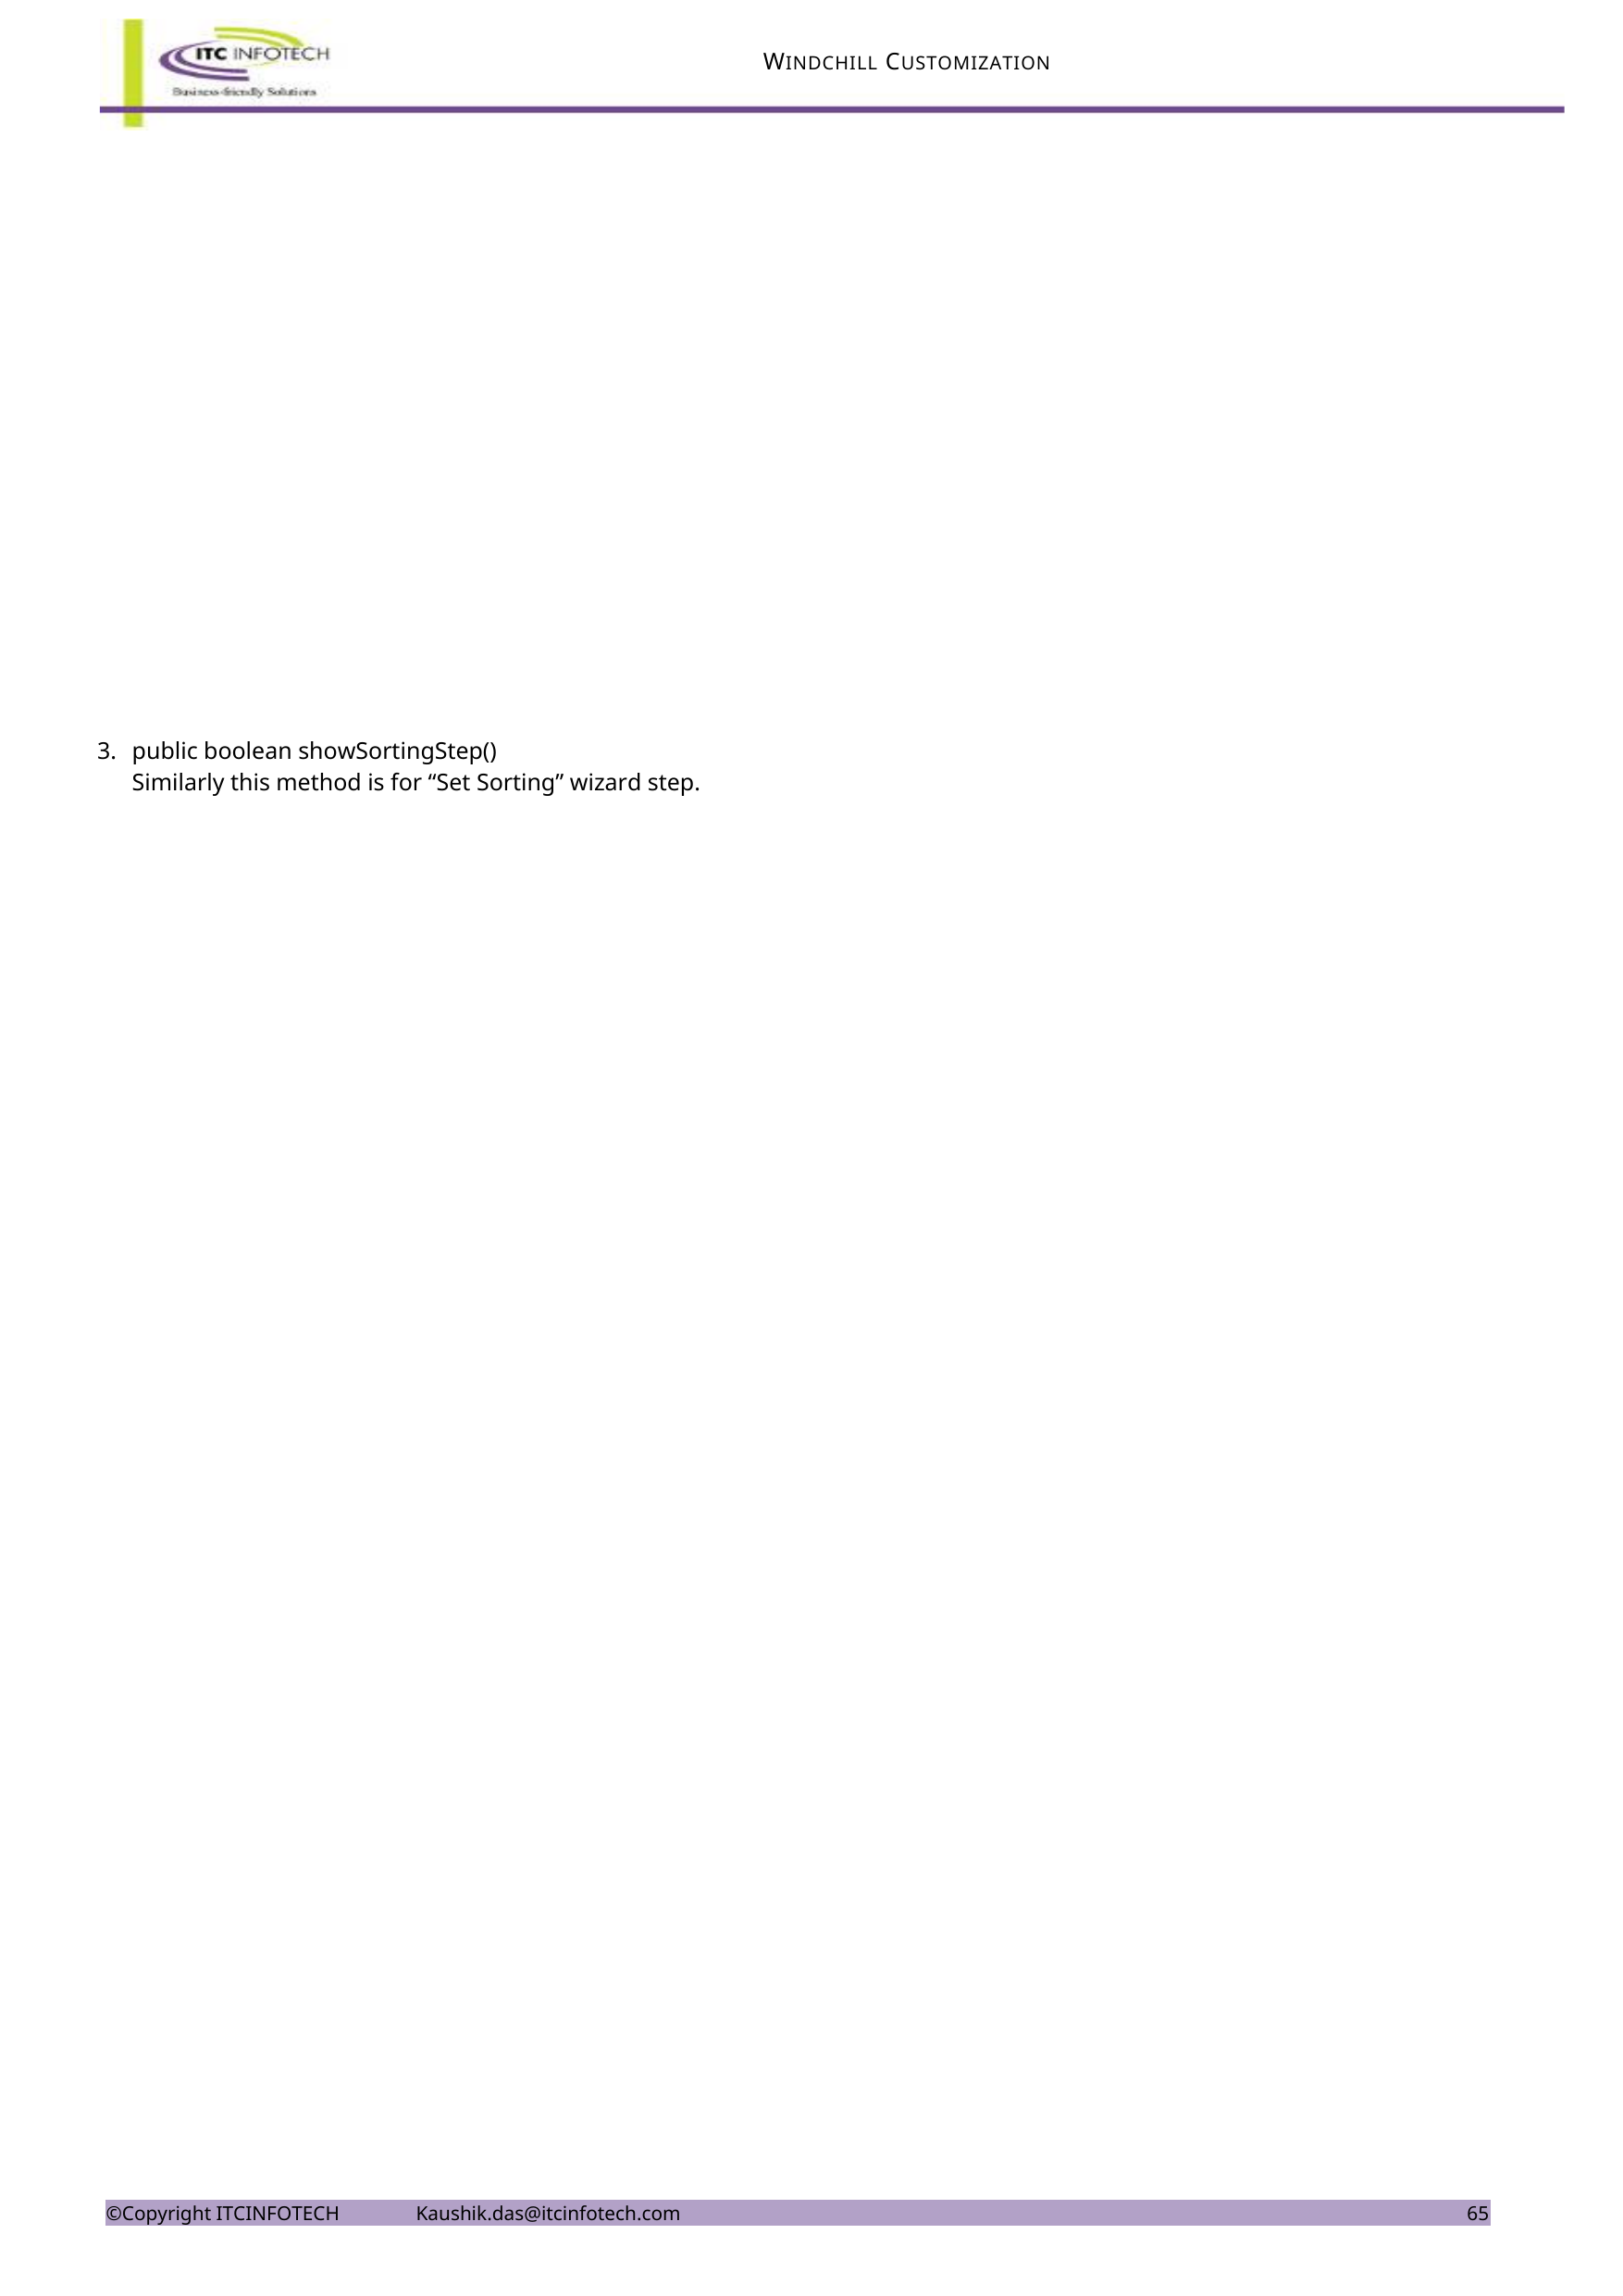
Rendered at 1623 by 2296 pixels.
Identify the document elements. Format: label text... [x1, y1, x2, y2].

list public boolean showSortingStep() [97, 734, 1526, 765]
text Similarly this method is for “Set Sorting” wizard step. [131, 765, 1526, 797]
picture [99, 19, 1565, 130]
